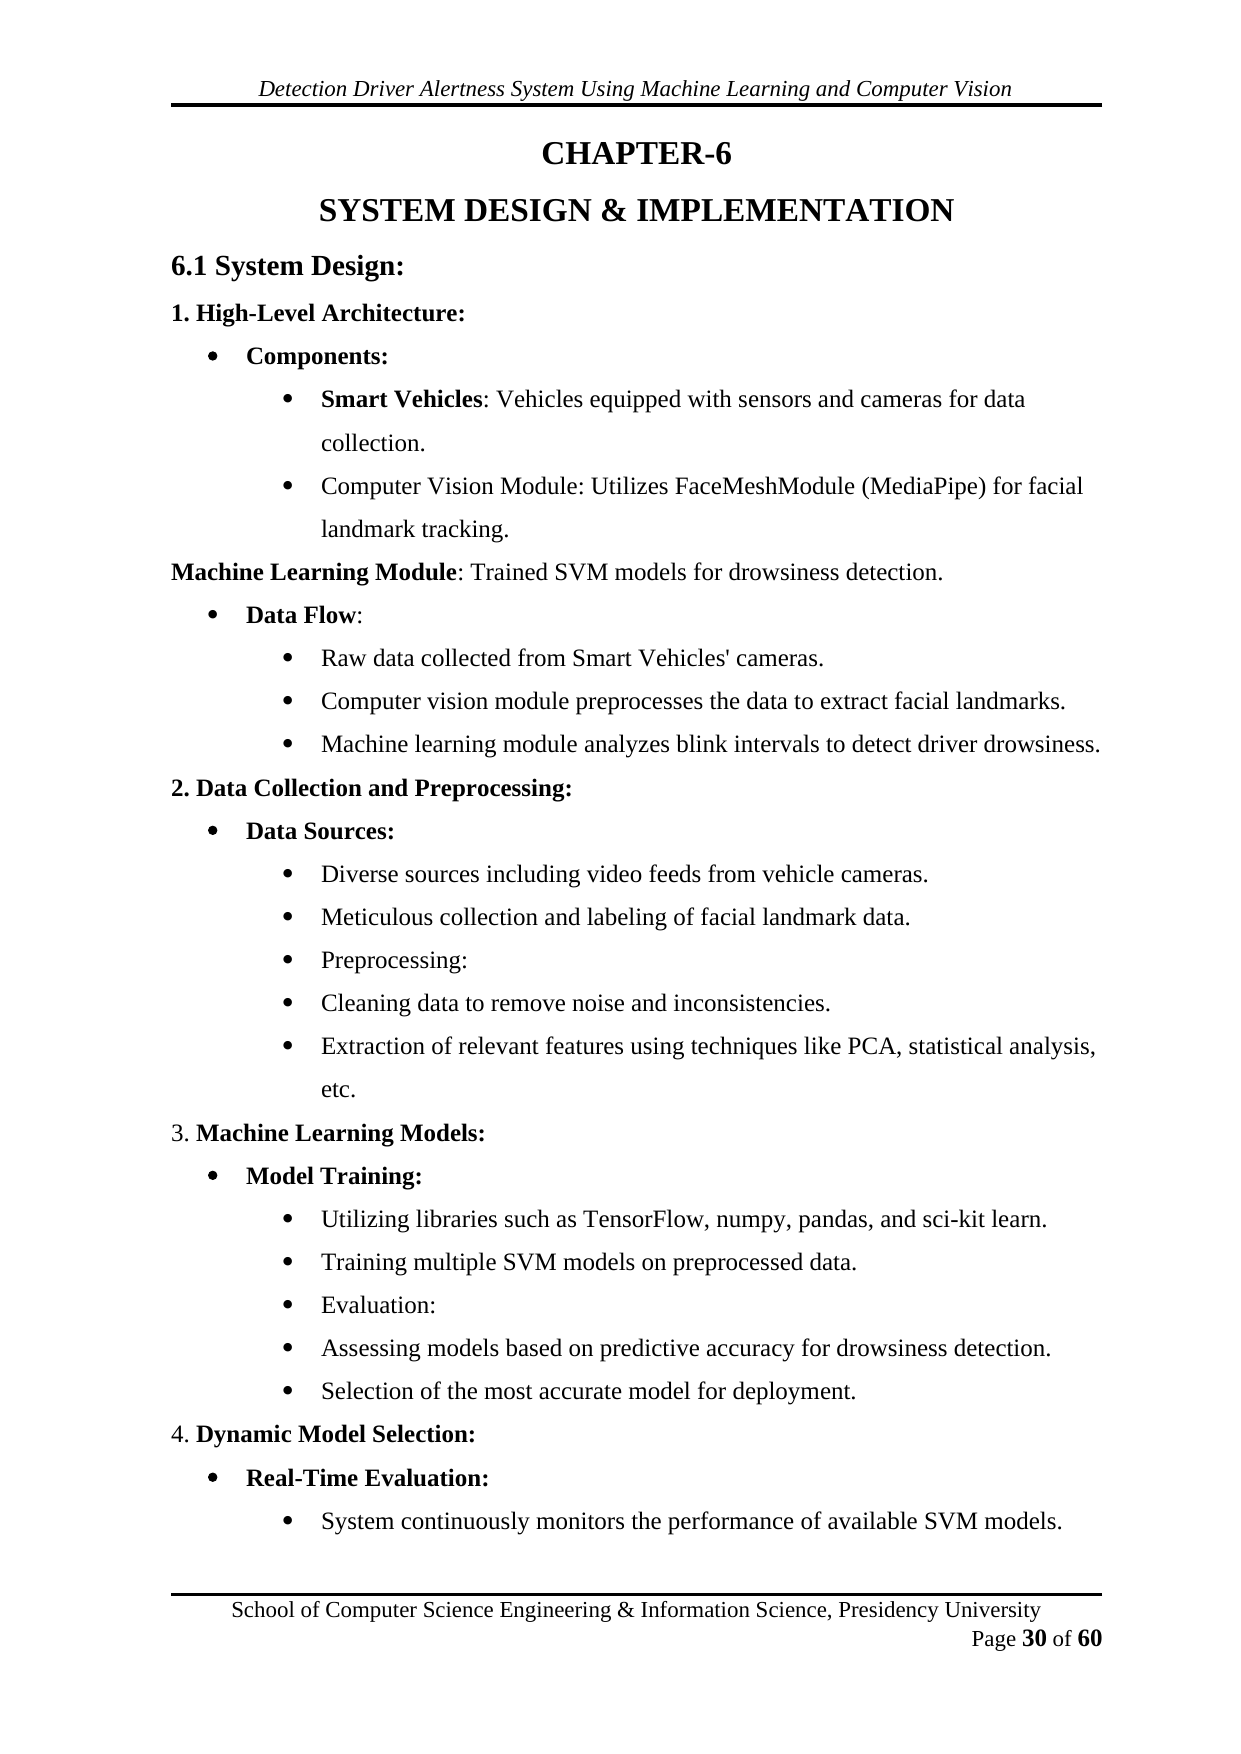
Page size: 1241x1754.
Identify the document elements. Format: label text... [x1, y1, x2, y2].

list Utilizing libraries such as TensorFlow, numpy, pandas, and sci-kit learn. [283, 1204, 1102, 1233]
list Smart Vehicles: Vehicles equipped with sensors and cameras for data collection. [283, 384, 1102, 456]
list System continuously monitors the performance of available SVM models. [283, 1506, 1102, 1534]
text 3. Machine Learning Models: [171, 1118, 1102, 1146]
text 4. Dynamic Model Selection: [171, 1419, 1102, 1448]
list Training multiple SVM models on preprocessed data. [283, 1247, 1102, 1276]
text Machine Learning Module: Trained SVM models for drowsiness detection. [171, 557, 1102, 586]
list Model Training: [208, 1161, 1102, 1189]
list Diverse sources including video feeds from vehicle cameras. [283, 859, 1102, 888]
text 1. High-Level Architecture: [171, 298, 1102, 327]
text SYSTEM DESIGN & IMPLEMENTATION [171, 190, 1102, 229]
list Selection of the most accurate model for deployment. [283, 1376, 1102, 1405]
list Data Flow: [208, 600, 1102, 629]
list Meticulous collection and labeling of facial landmark data. [283, 902, 1102, 931]
list Components: [208, 341, 1102, 370]
text CHAPTER-6 [171, 133, 1102, 171]
text 2. Data Collection and Preprocessing: [171, 773, 1102, 801]
list Real-Time Evaluation: [208, 1463, 1102, 1491]
list Computer vision module preprocesses the data to extract facial landmarks. [283, 686, 1102, 715]
list Raw data collected from Smart Vehicles' cameras. [283, 643, 1102, 672]
list Preprocessing: [283, 945, 1102, 974]
list Computer Vision Module: Utilizes FaceMeshModule (MediaPipe) for facial landmark tracking. [283, 471, 1102, 543]
list Cleaning data to remove noise and inconsistencies. [283, 988, 1102, 1017]
list Data Sources: [208, 816, 1102, 844]
list Machine learning module analyzes blink intervals to detect driver drowsiness. [283, 729, 1102, 758]
list Evaluation: [283, 1290, 1102, 1319]
list Assessing models based on predictive accuracy for drowsiness detection. [283, 1333, 1102, 1362]
list Extraction of relevant features using techniques like PCA, statistical analysis, etc. [283, 1031, 1102, 1103]
text 6.1 System Design: [171, 248, 1102, 281]
